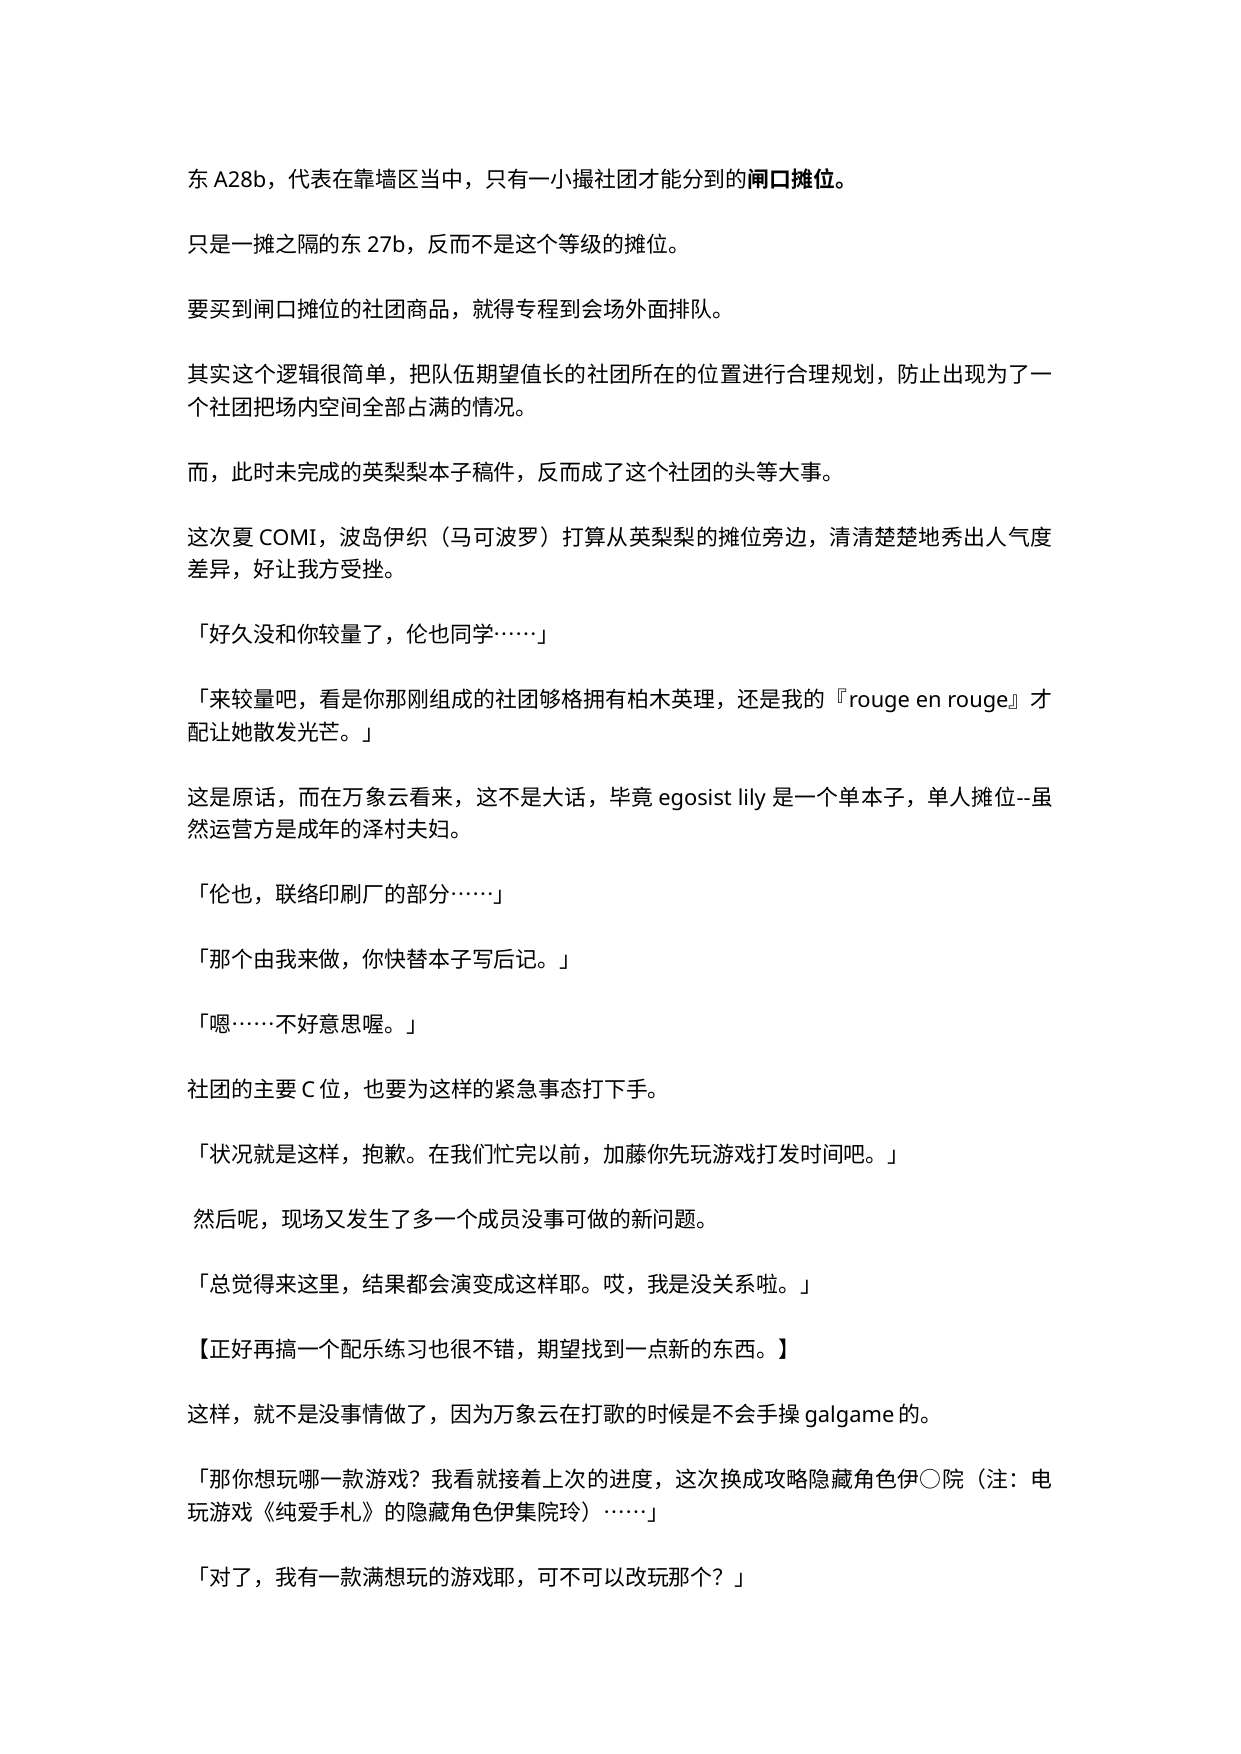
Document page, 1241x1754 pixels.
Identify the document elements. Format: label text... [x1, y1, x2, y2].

text 其实这个逻辑很简单，把队伍期望值长的社团所在的位置进行合理规划，防止出现为了一个社团把场内空间全部占满的情况。 [187, 357, 1053, 422]
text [187, 1462, 1053, 1592]
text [187, 162, 1053, 194]
text 「状况就是这样，抱歉。在我们忙完以前，加藤你先玩游戏打发时间吧。」 然后呢，现场又发生了多一个成员没事可做的新问题。 「总觉得来这里，结果都会演变成这样耶。哎，我是没关系啦。」 [187, 1137, 1053, 1299]
text 社团的主要C位，也要为这样的紧急事态打下手。 [187, 1072, 1053, 1104]
text 「好久没和你较量了，伦也同学……」 「来较量吧，看是你那刚组成的社团够格拥有柏木英理，还是我的『rouge en rouge』才配让她散发光芒。」 [187, 617, 1053, 747]
text 只是一摊之隔的东27b，反而不是这个等级的摊位。 要买到闸口摊位的社团商品，就得专程到会场外面排队。 [187, 227, 1053, 324]
text 「伦也，联络印刷厂的部分……」 「那个由我来做，你快替本子写后记。」 「嗯……不好意思喔。」 [187, 877, 1053, 1039]
text 【正好再搞一个配乐练习也很不错，期望找到一点新的东西。】 [187, 1332, 1053, 1364]
text 这是原话，而在万象云看来，这不是大话，毕竟egosist lily 是一个单本子，单人摊位--虽然运营方是成年的泽村夫妇。 [187, 779, 1053, 844]
text 这样，就不是没事情做了，因为万象云在打歌的时候是不会手操galgame的。 [187, 1397, 1053, 1429]
text 而，此时未完成的英梨梨本子稿件，反而成了这个社团的头等大事。 [187, 454, 1053, 487]
text 这次夏COMI，波岛伊织（马可波罗）打算从英梨梨的摊位旁边，清清楚楚地秀出人气度差异，好让我方受挫。 [187, 519, 1053, 584]
